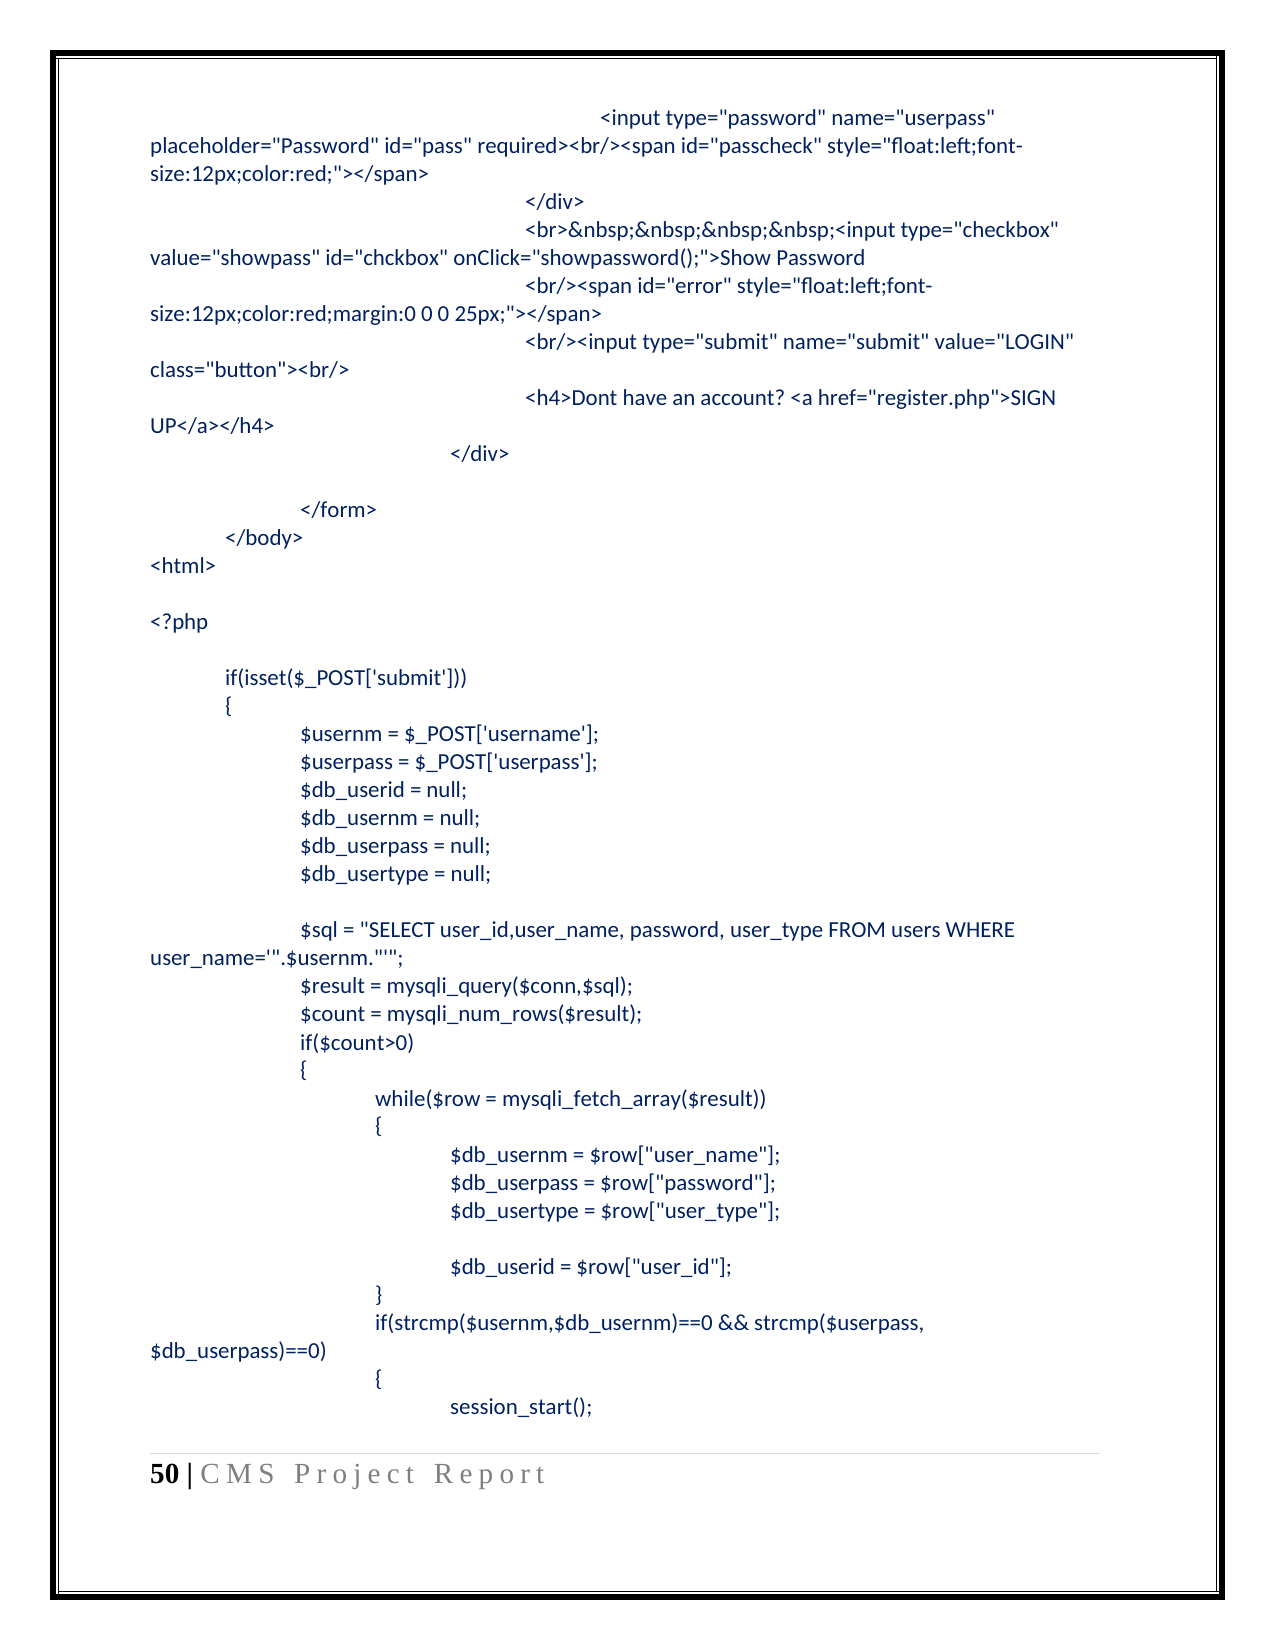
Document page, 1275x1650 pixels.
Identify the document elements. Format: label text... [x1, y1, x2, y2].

text } [150, 1280, 1100, 1308]
text $db_usernm = $row["user_name"]; [150, 1140, 1100, 1168]
text $result = mysqli_query($conn,$sql); [150, 972, 1100, 999]
text $db_userpass = null; [150, 831, 1100, 859]
text <h4>Dont have an account? <a href="register.php">SIGN UP</a></h4> [150, 383, 1100, 439]
text <?php [150, 607, 1100, 635]
text { [150, 691, 1100, 719]
text { [150, 1364, 1100, 1392]
text if(strcmp($usernm,$db_usernm)==0 && strcmp($userpass,$db_userpass)==0) [150, 1308, 1100, 1364]
text $db_usertype = null; [150, 859, 1100, 887]
text <input type="password" name="userpass" placeholder="Password" id="pass" required><br/><span id="passcheck" style="float:left;font-size:12px;color:red;"></span> [150, 103, 1100, 187]
text <br>&nbsp;&nbsp;&nbsp;&nbsp;<input type="checkbox" value="showpass" id="chckbox" onClick="showpassword();">Show Password [150, 215, 1100, 271]
text $usernm = $_POST['username']; [150, 719, 1100, 747]
text <br/><span id="error" style="float:left;font-size:12px;color:red;margin:0 0 0 25px;"></span> [150, 271, 1100, 327]
text while($row = mysqli_fetch_array($result)) [150, 1084, 1100, 1112]
text </div> [150, 439, 1100, 467]
text $db_usernm = null; [150, 803, 1100, 831]
text </body> [150, 523, 1100, 551]
text </div> [150, 187, 1100, 215]
text { [150, 1112, 1100, 1140]
text session_start(); [150, 1392, 1100, 1420]
text $sql = "SELECT user_id,user_name, password, user_type FROM users WHERE user_name='".$usernm."'"; [150, 916, 1100, 972]
text <html> [150, 551, 1100, 579]
text <br/><input type="submit" name="submit" value="LOGIN" class="button"><br/> [150, 327, 1100, 383]
text </form> [150, 495, 1100, 523]
text $userpass = $_POST['userpass']; [150, 747, 1100, 775]
text if(isset($_POST['submit'])) [150, 663, 1100, 691]
text { [150, 1056, 1100, 1084]
text $db_usertype = $row["user_type"]; [150, 1196, 1100, 1224]
text $db_userpass = $row["password"]; [150, 1168, 1100, 1196]
text if($count>0) [150, 1028, 1100, 1056]
text $count = mysqli_num_rows($result); [150, 999, 1100, 1028]
text $db_userid = $row["user_id"]; [150, 1252, 1100, 1280]
text $db_userid = null; [150, 775, 1100, 803]
